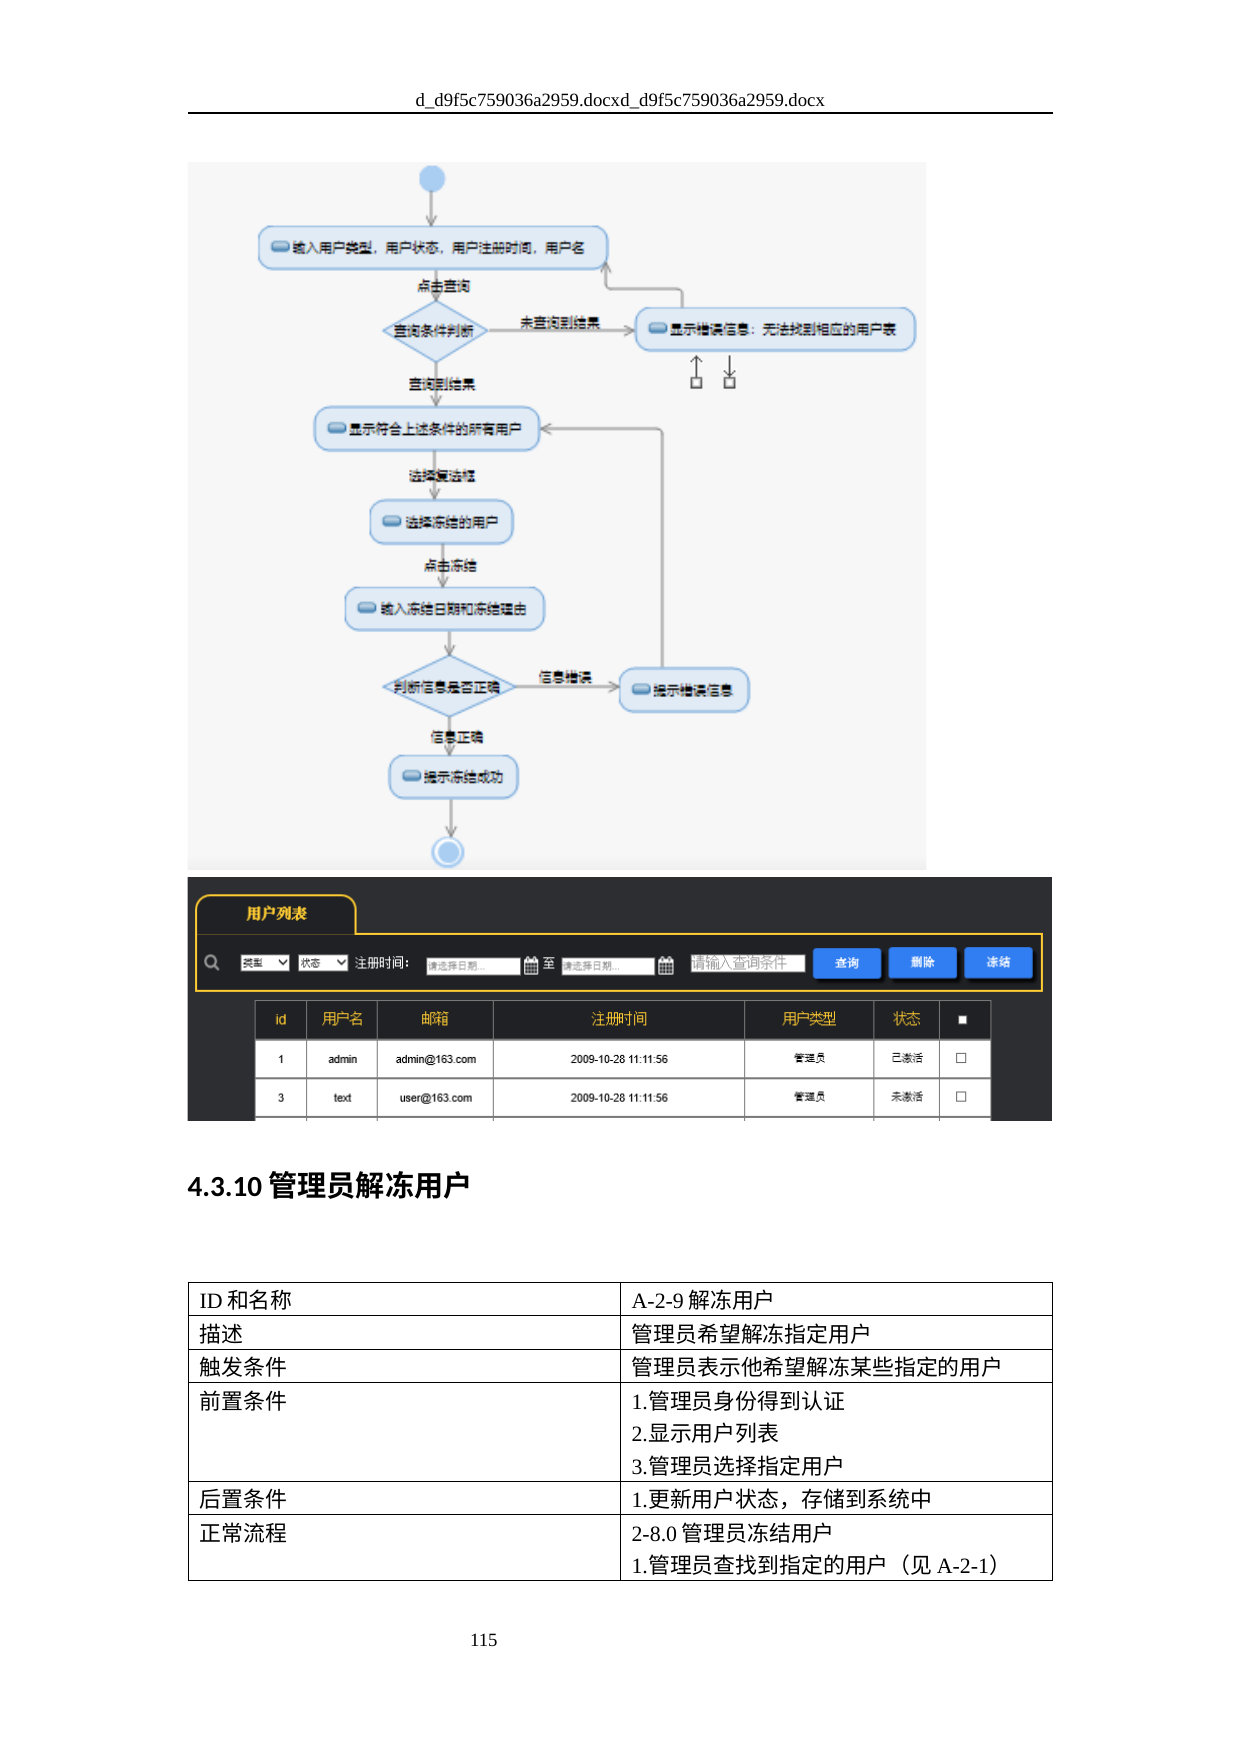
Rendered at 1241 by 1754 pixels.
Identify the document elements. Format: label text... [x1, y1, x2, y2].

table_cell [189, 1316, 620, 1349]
picture [187, 162, 927, 870]
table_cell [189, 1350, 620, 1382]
subtitle 4.3.10管理员解冻用户 [187, 1152, 1053, 1217]
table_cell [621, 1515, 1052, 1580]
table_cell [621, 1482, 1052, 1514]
picture [187, 877, 1052, 1121]
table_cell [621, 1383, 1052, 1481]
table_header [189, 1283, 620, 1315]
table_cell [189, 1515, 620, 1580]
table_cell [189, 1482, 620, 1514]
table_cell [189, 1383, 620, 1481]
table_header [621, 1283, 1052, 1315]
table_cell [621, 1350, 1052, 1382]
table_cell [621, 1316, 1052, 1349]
